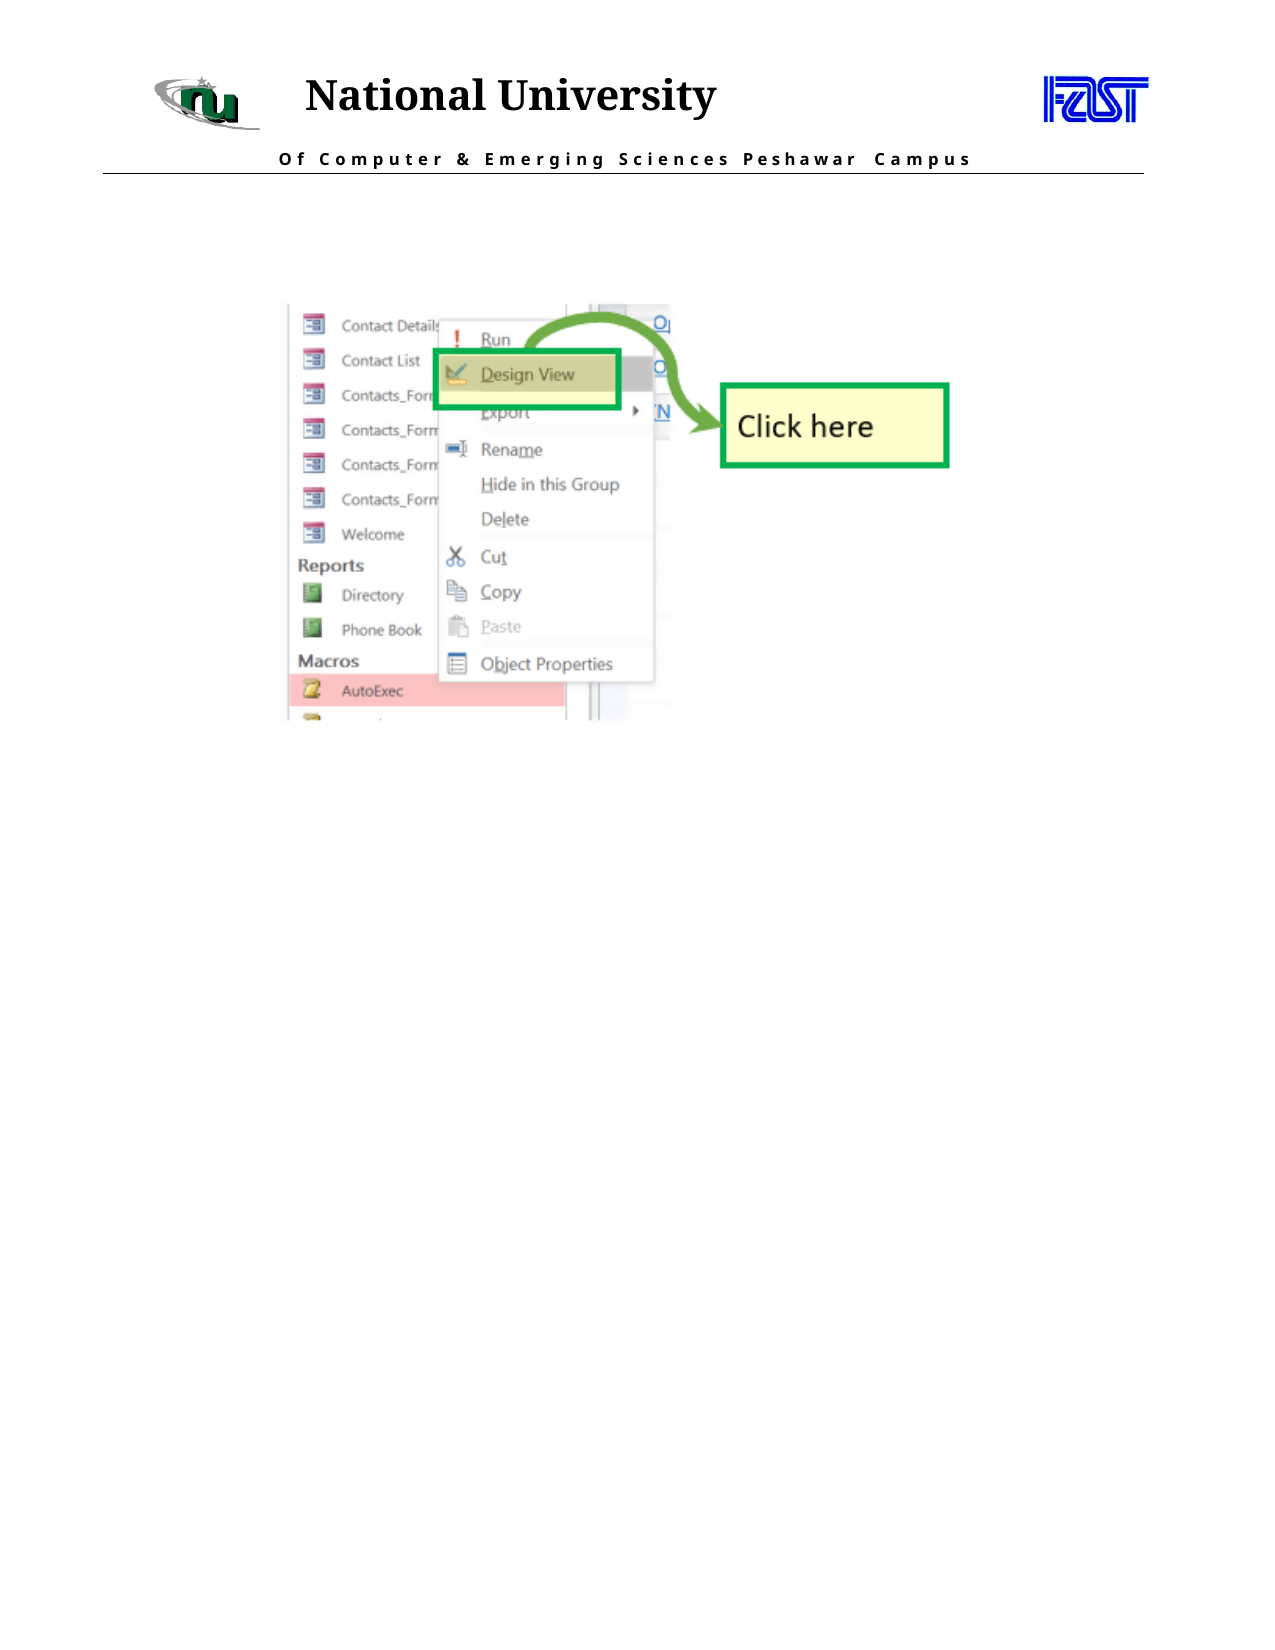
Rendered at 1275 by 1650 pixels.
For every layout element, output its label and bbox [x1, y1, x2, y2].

picture [153, 68, 260, 130]
picture [1036, 75, 1152, 124]
picture [255, 259, 992, 744]
